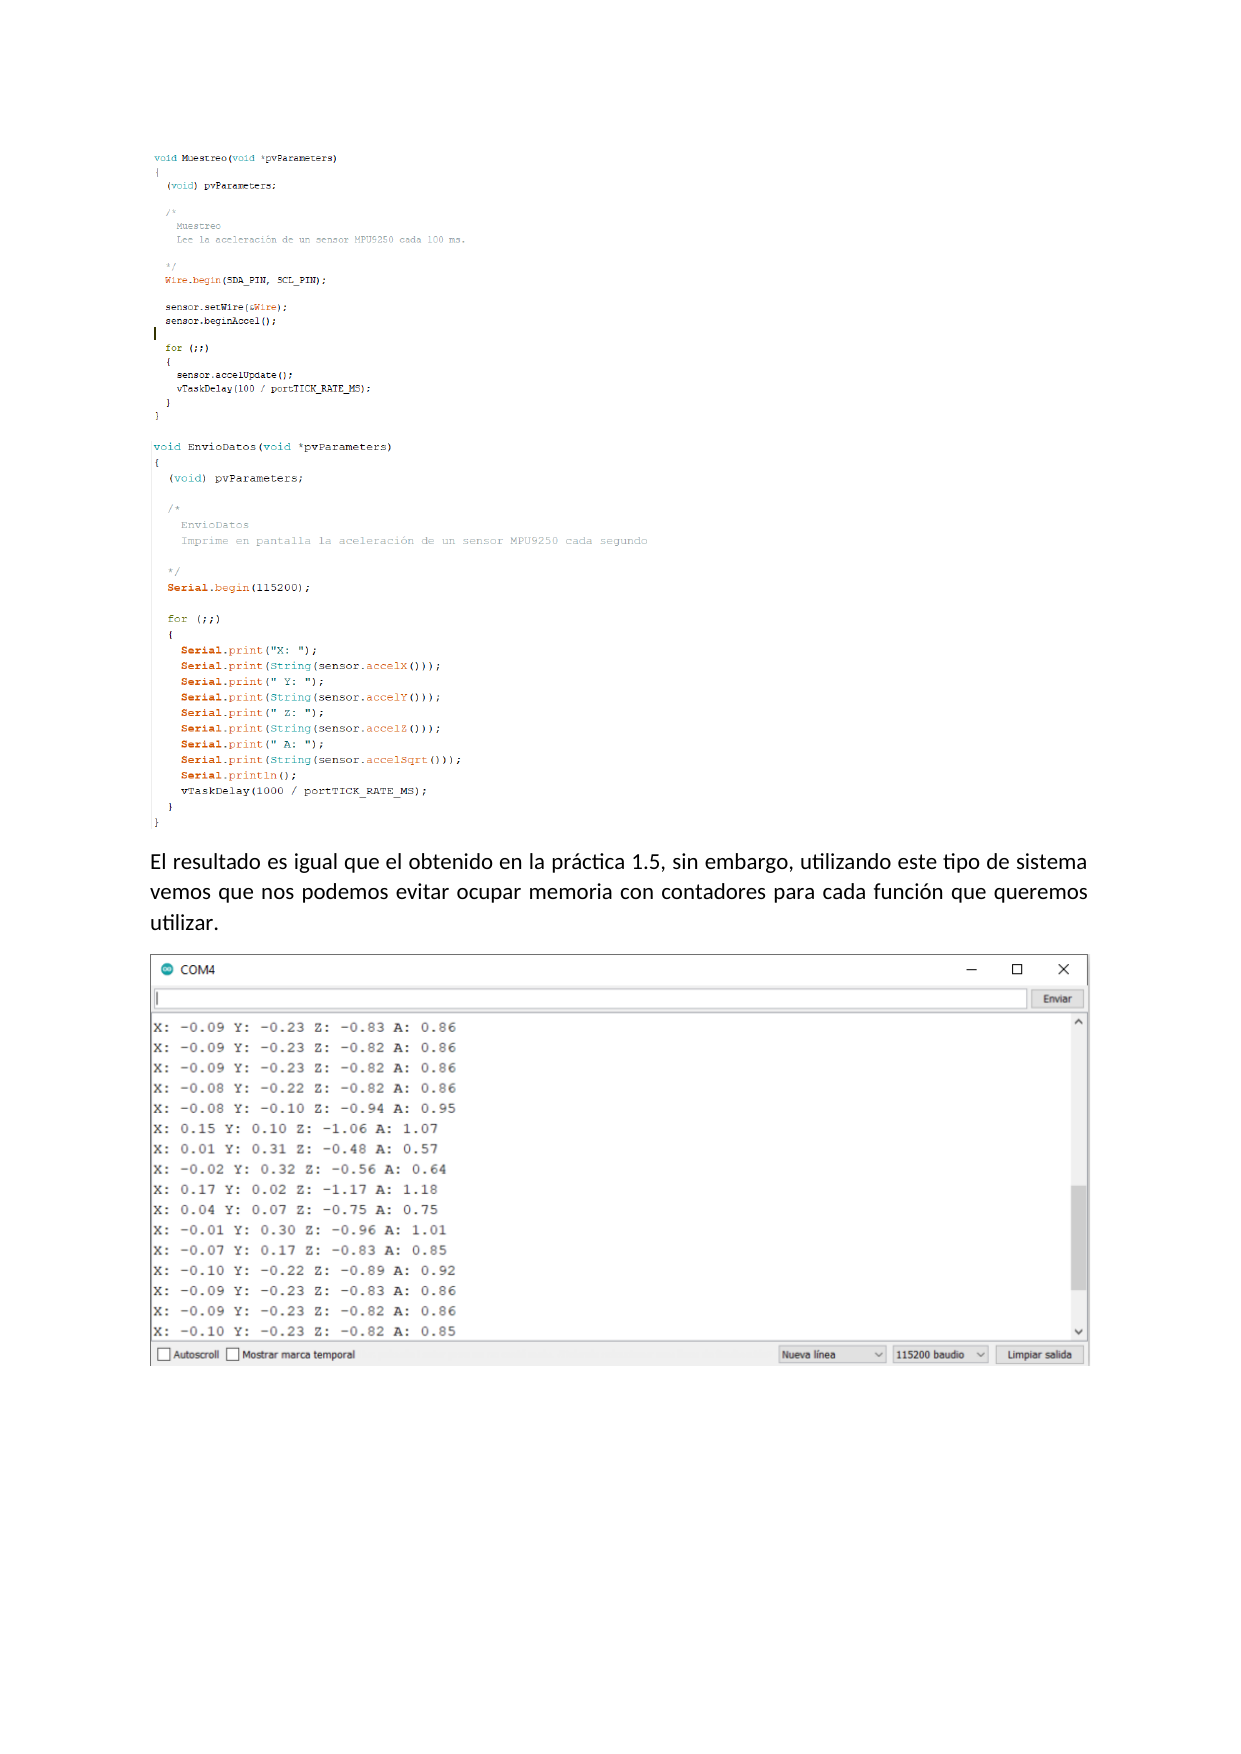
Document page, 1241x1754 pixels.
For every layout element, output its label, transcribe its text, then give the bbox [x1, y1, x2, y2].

picture [150, 441, 676, 829]
picture [150, 150, 472, 423]
text El resultado es igual que el obtenido en la práctica 1.5, sin embargo, utilizando este tipo de sistema vemos que nos podemos evitar ocupar memoria con contadores para cada función que queremos utilizar. [150, 847, 1090, 936]
picture [150, 954, 1091, 1366]
